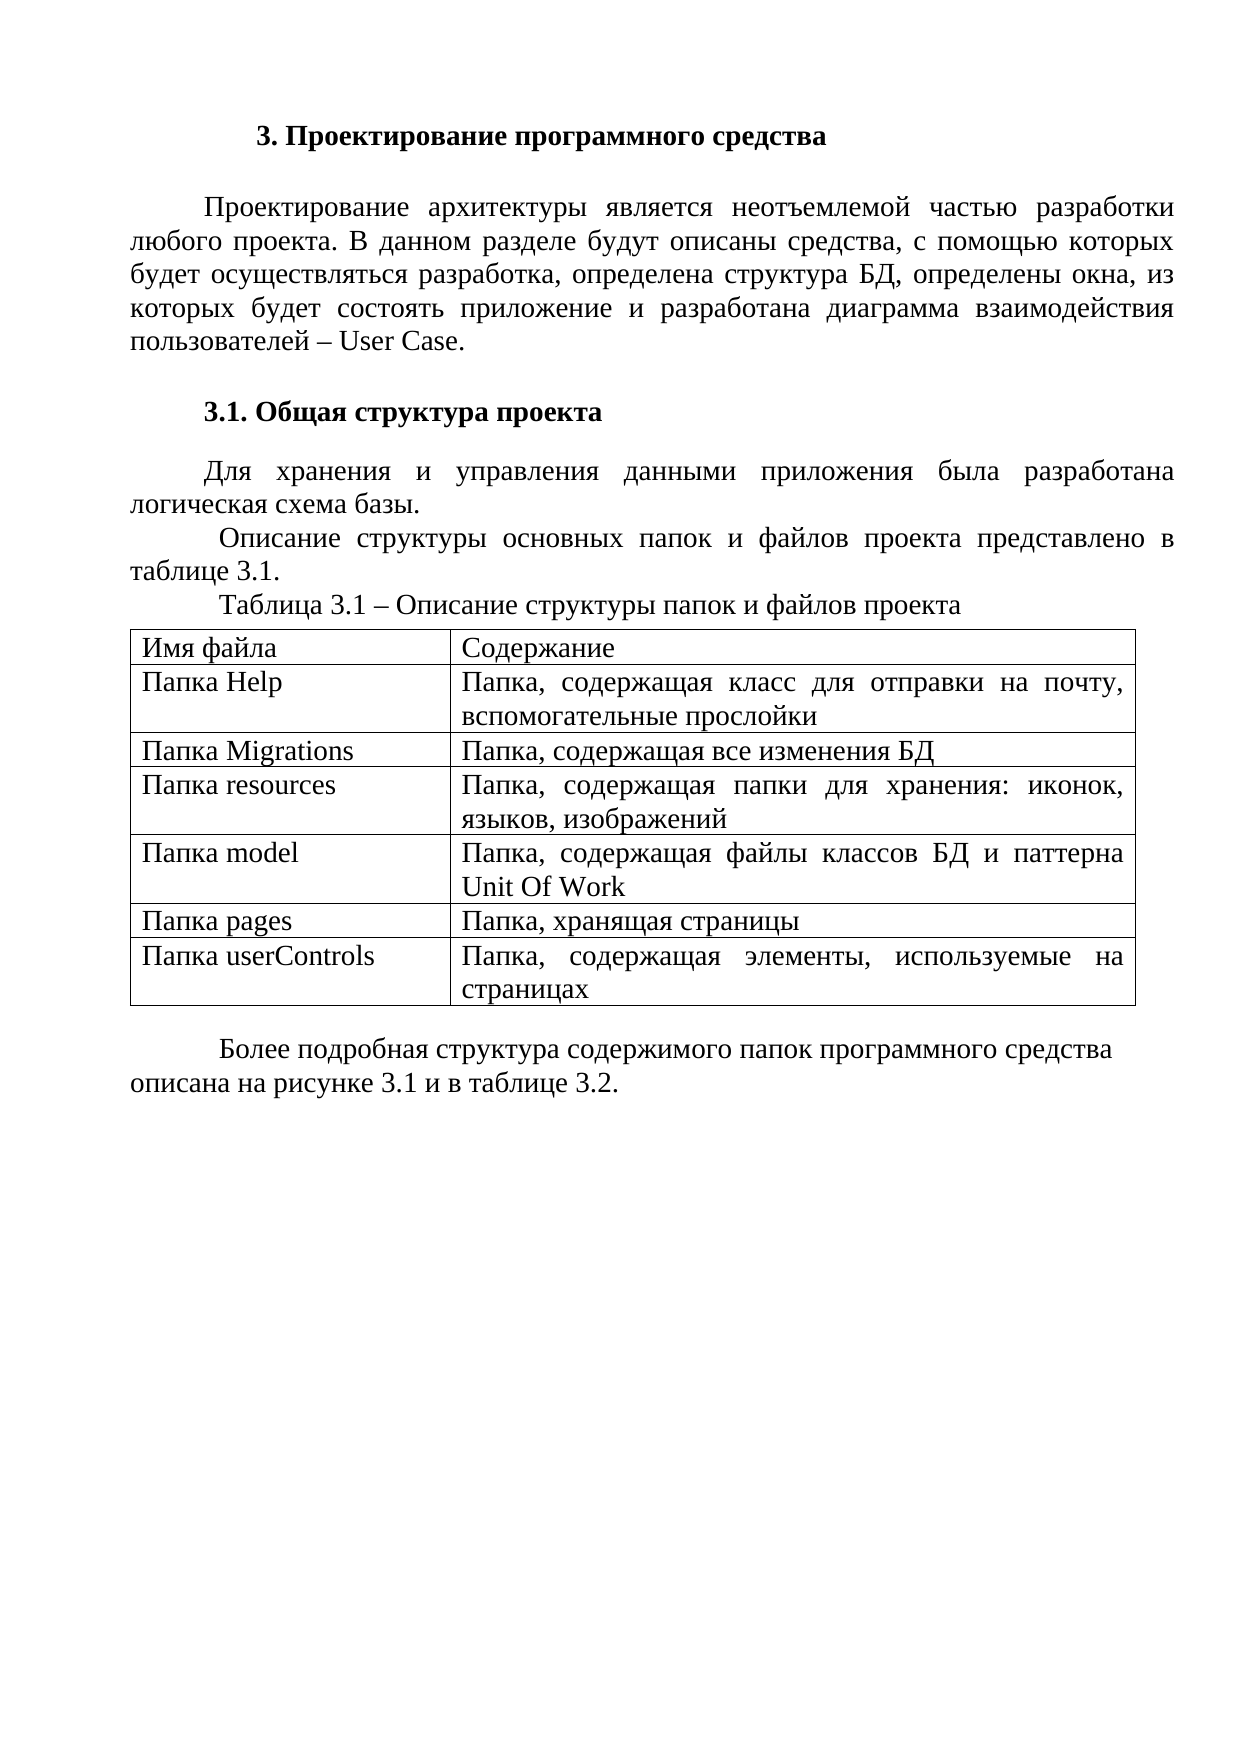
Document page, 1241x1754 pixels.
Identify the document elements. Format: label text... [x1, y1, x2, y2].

table_cell Папка, содержащая элементы, используемые на страницах [451, 938, 1135, 1005]
table_cell Папка model [131, 835, 450, 902]
subtitle Проектирование программного средства [256, 118, 1175, 152]
text Проектирование архитектуры является неотъемлемой частью разработки любого проекта. В данном разделе будут описаны средства, с помощью которых будет осуществляться разработка, определена структура БД, определены окна, из которых будет состоять приложение и разработана диаграмма взаимодействия пользователей – User Case. [130, 189, 1175, 357]
text Более подробная структура содержимого папок программного средства описана на рисунке 3.1 и в таблице 3.2. [130, 1031, 1175, 1098]
table_cell Папка, содержащая файлы классов БД и паттерна Unit Of Work [451, 835, 1135, 902]
table_cell Папка, хранящая страницы [451, 904, 1135, 937]
table_cell Папка userControls [131, 938, 450, 1005]
text Для хранения и управления данными приложения была разработана логическая схема базы. [130, 453, 1175, 520]
table_header Содержание [451, 630, 1135, 663]
table_header Имя файла [131, 630, 450, 663]
table_cell Папка, содержащая папки для хранения: иконок, языков, изображений [451, 767, 1135, 834]
text Таблица 3.1 – Описание структуры папок и файлов проекта [130, 587, 1175, 621]
table_cell Папка, содержащая класс для отправки на почту, вспомогательные прослойки [451, 665, 1135, 732]
text Описание структуры основных папок и файлов проекта представлено в таблице 3.1. [130, 520, 1175, 587]
table_cell Папка resources [131, 767, 450, 834]
table_cell Папка, содержащая все изменения БД [451, 733, 1135, 766]
table_cell Папка Migrations [131, 733, 450, 766]
table_cell Папка Help [131, 665, 450, 732]
subtitle 3.1. Общая структура проекта [130, 394, 1175, 428]
table_cell Папка pages [131, 904, 450, 937]
